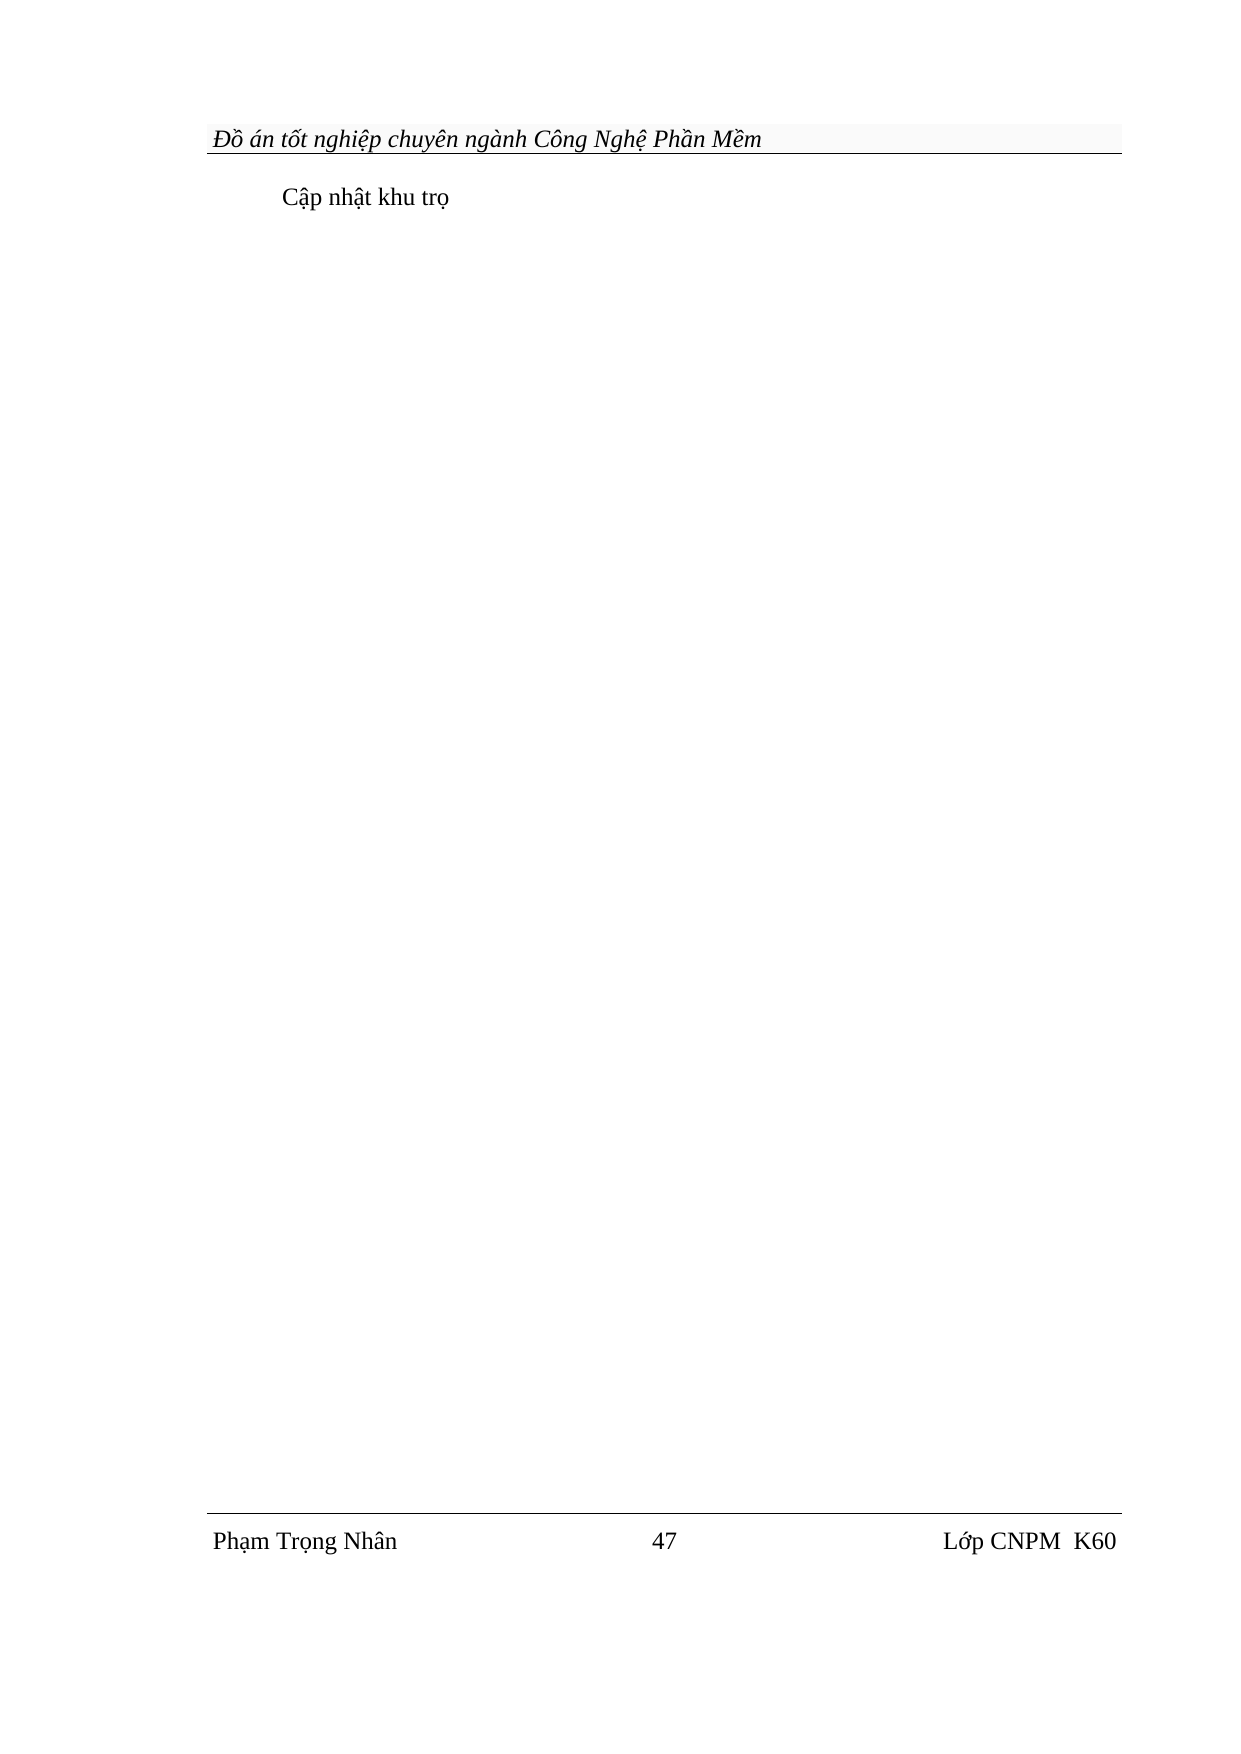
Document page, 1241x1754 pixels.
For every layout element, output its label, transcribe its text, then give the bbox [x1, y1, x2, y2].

text Cập nhật khu trọ [223, 182, 1122, 211]
